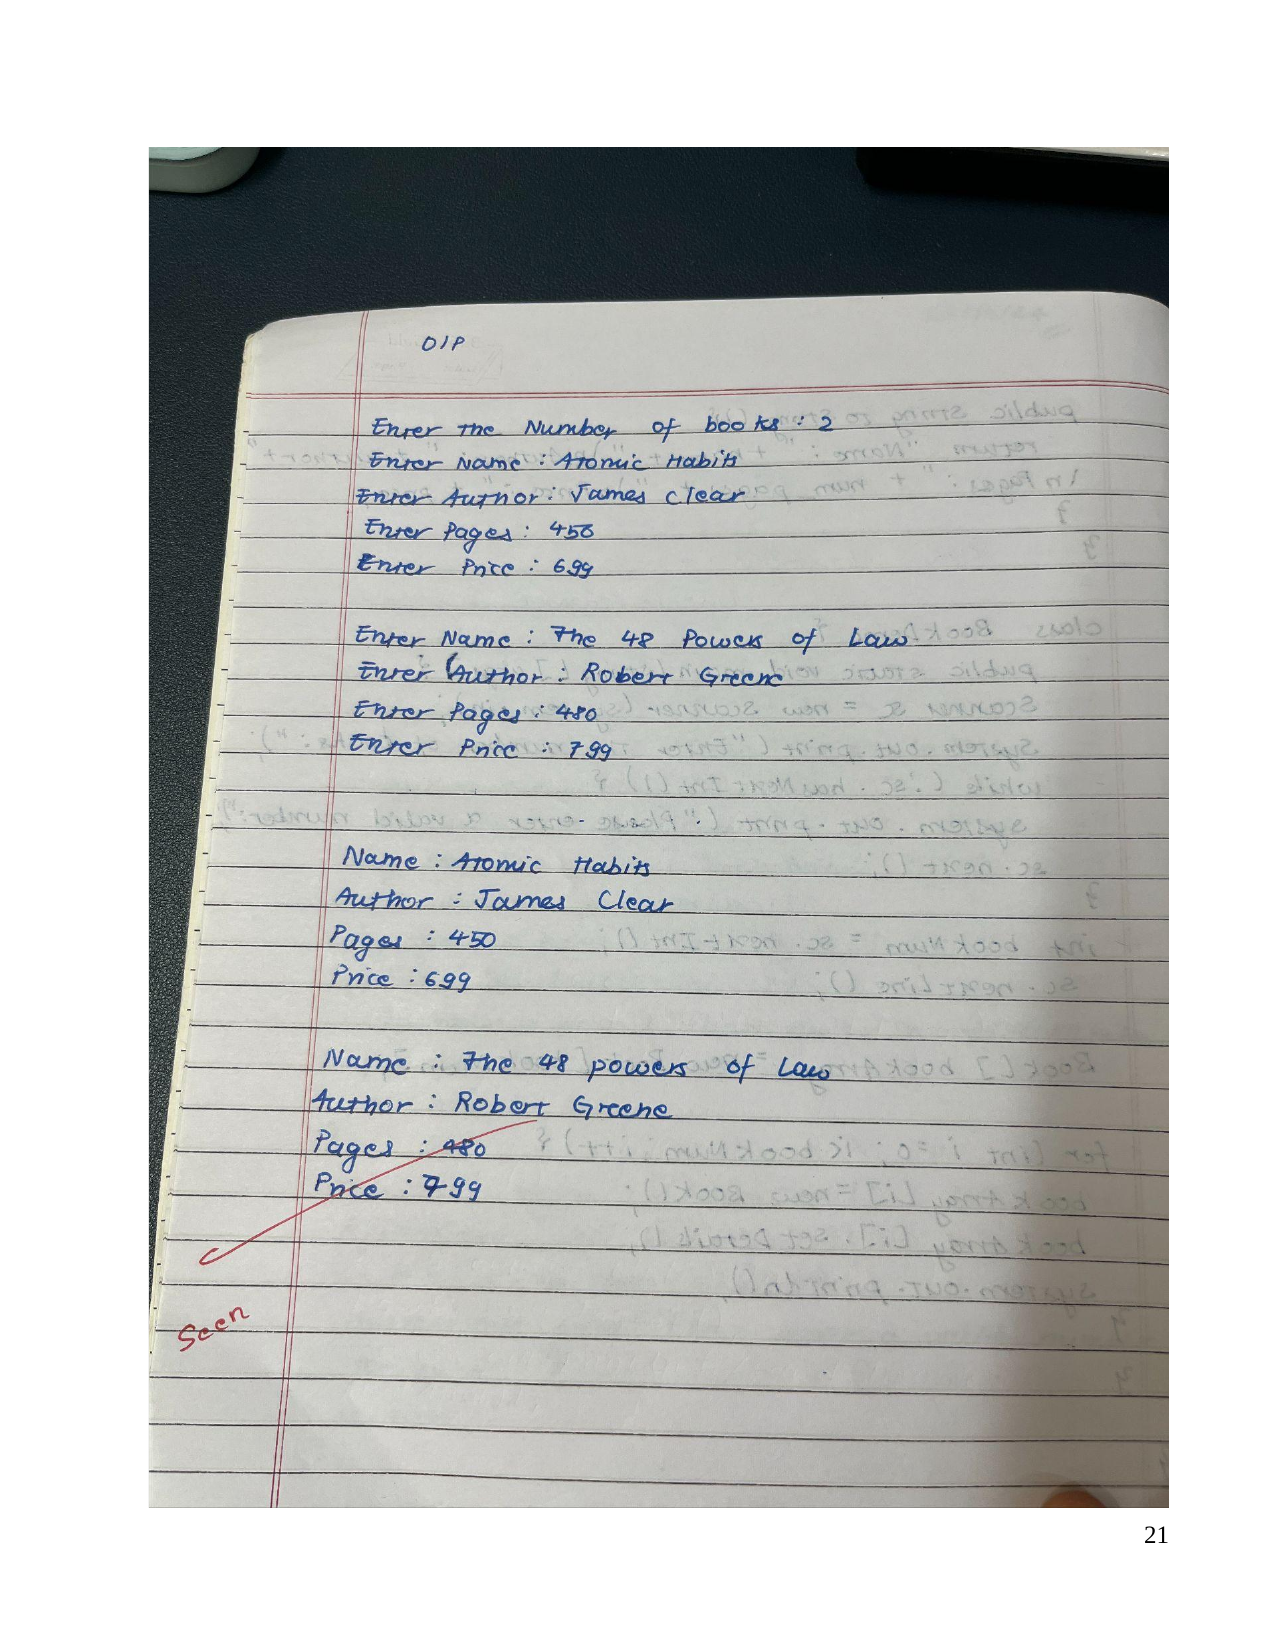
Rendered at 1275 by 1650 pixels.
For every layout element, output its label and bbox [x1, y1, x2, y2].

picture [148, 147, 1169, 1508]
